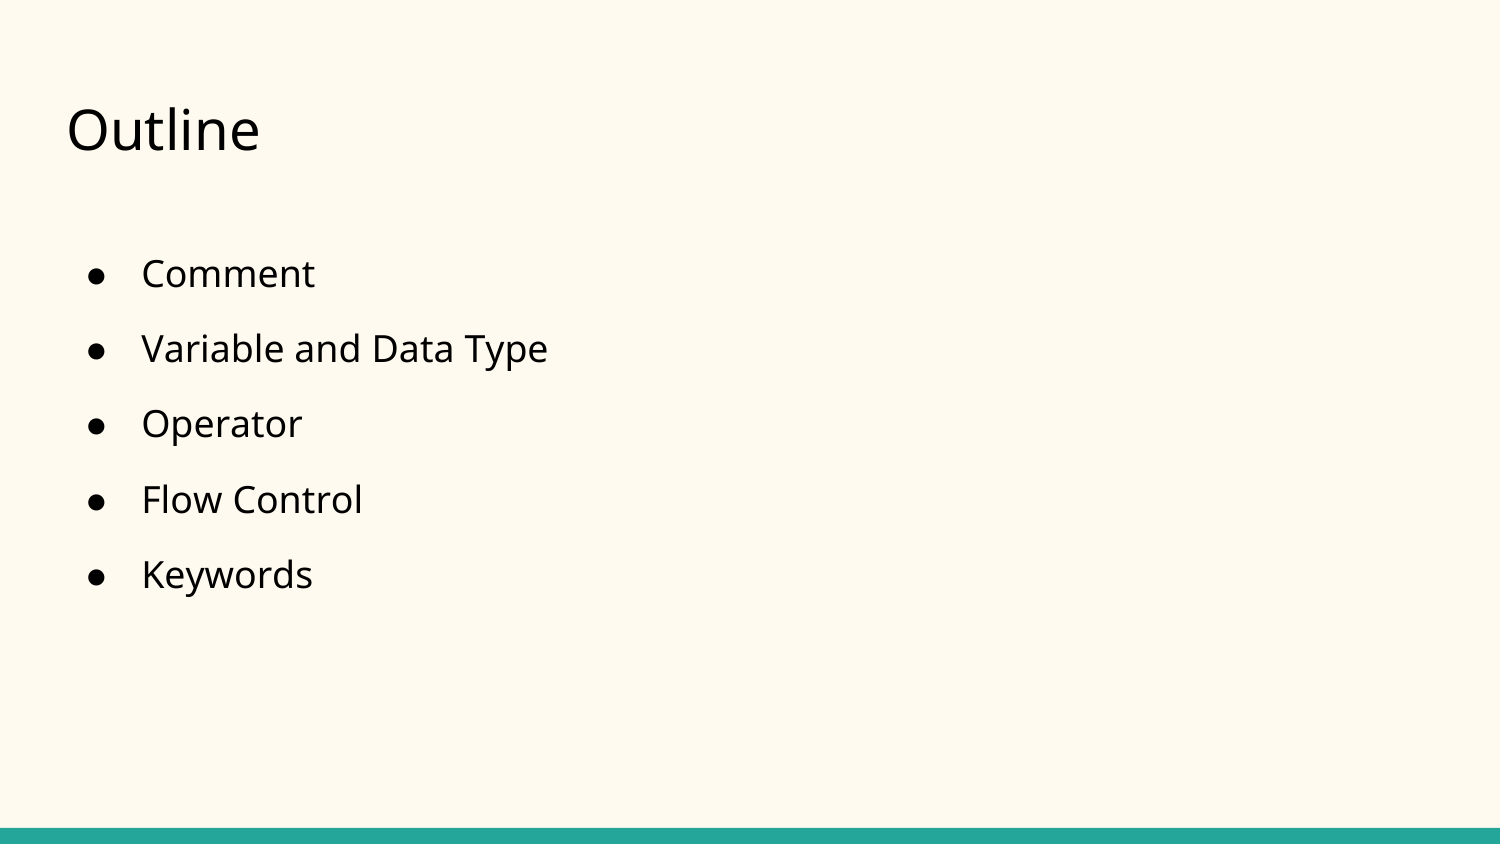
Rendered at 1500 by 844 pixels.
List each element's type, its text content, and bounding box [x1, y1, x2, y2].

list Comment [85, 247, 1500, 298]
list Flow Control [85, 473, 1500, 524]
text Outline [66, 90, 1500, 167]
list Keywords [85, 548, 1500, 599]
list Variable and Data Type [85, 322, 1500, 373]
list Operator [85, 398, 1500, 449]
